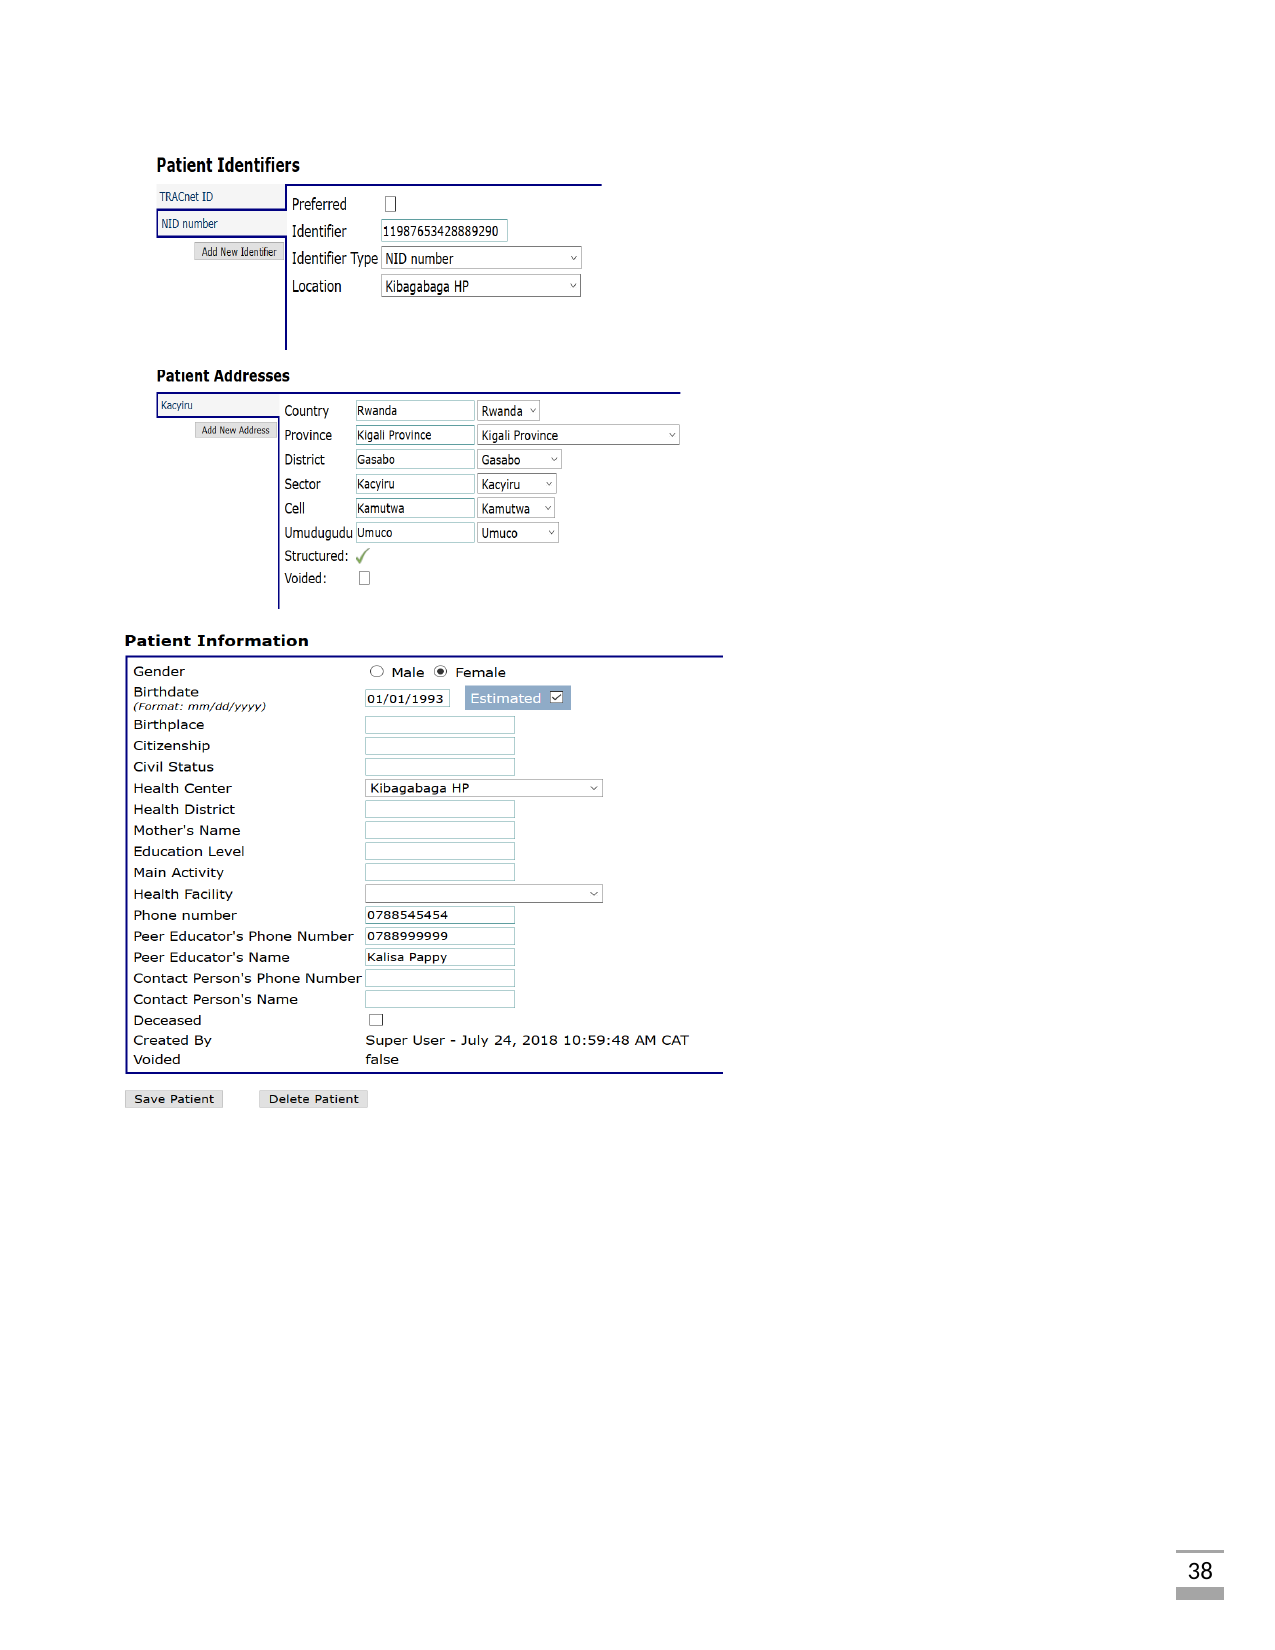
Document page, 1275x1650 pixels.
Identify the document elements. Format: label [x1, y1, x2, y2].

picture [150, 150, 602, 350]
picture [155, 370, 681, 608]
picture [122, 629, 722, 1113]
